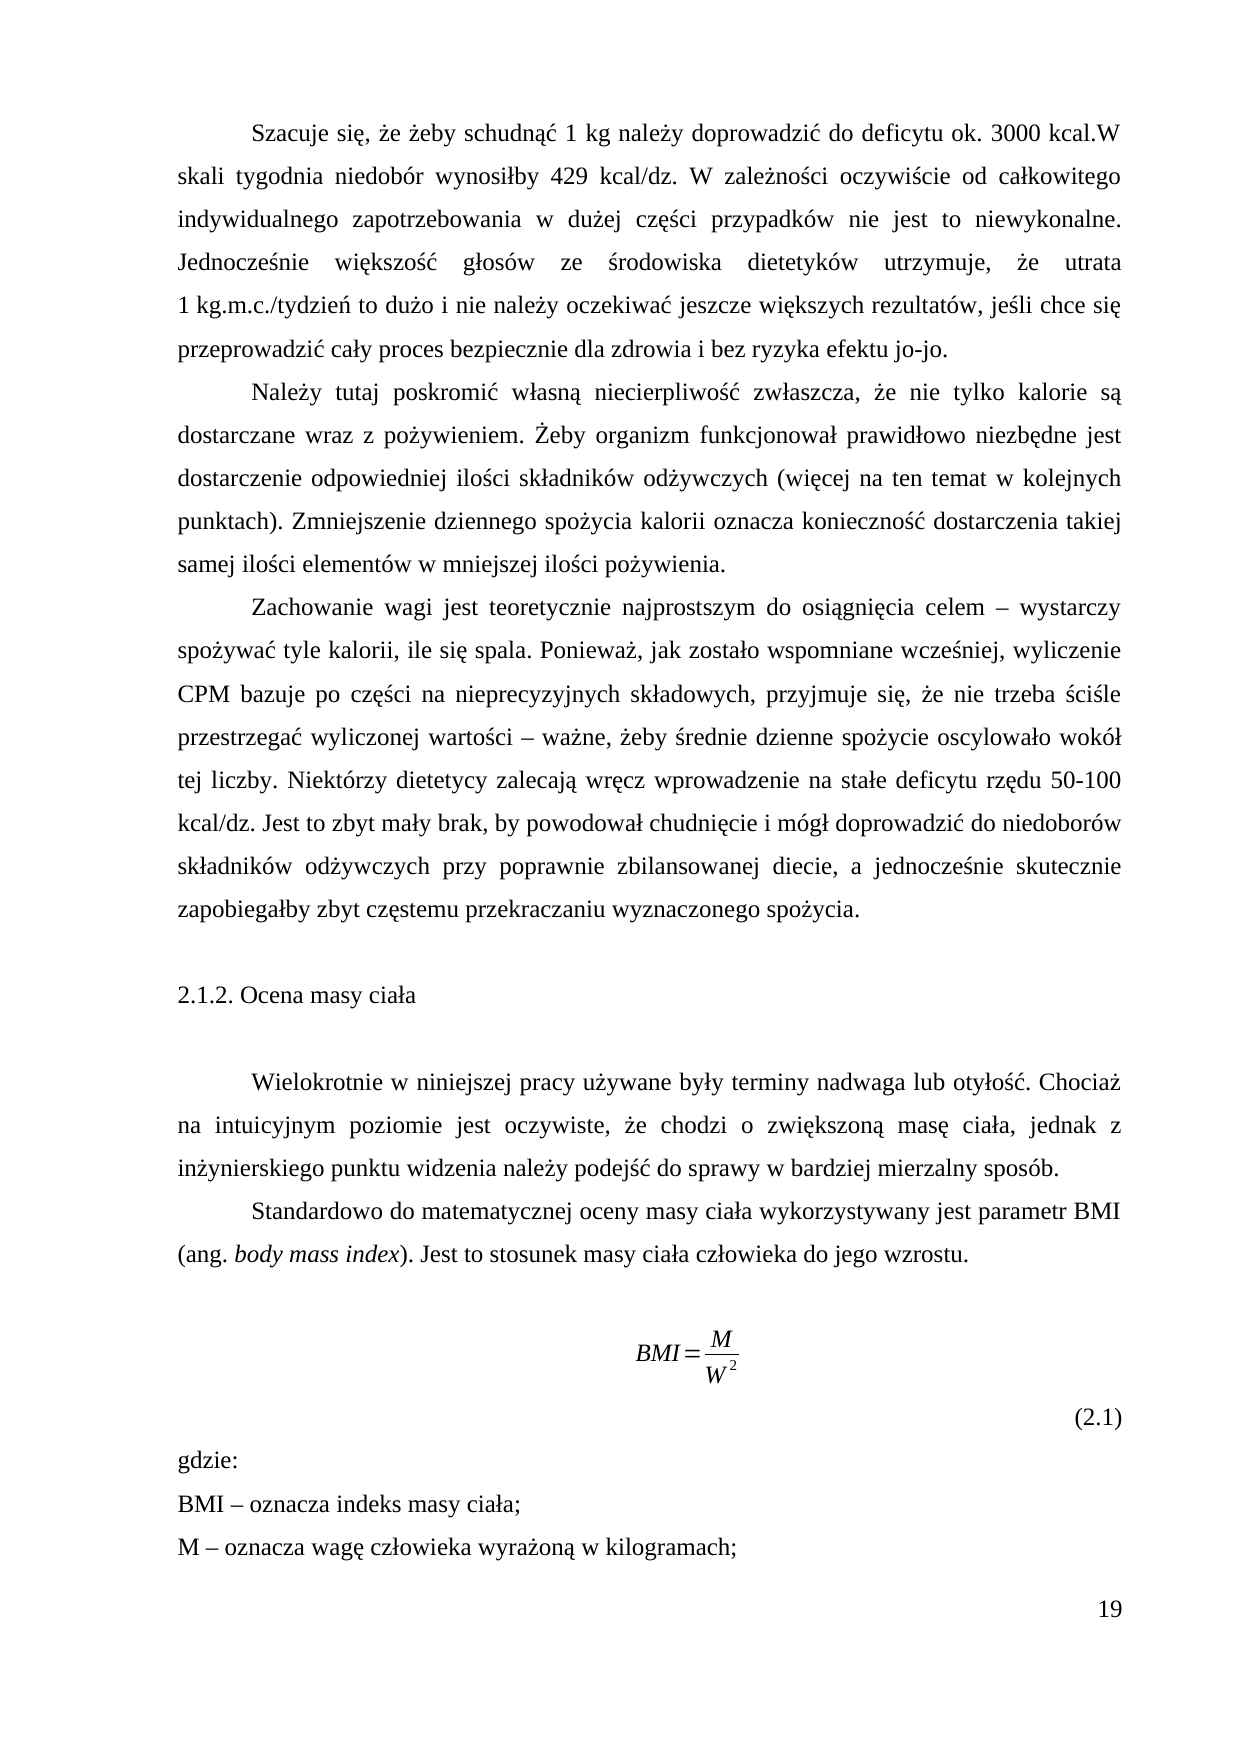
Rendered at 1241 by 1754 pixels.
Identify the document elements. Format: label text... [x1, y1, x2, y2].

text Wielokrotnie w niniejszej pracy używane były terminy nadwaga lub otyłość. Chociaż na intuicyjnym poziomie jest oczywiste, że chodzi o zwiększoną masę ciała, jednak z inżynierskiego punktu widzenia należy podejść do sprawy w bardziej mierzalny sposób. [177, 1067, 1122, 1182]
text Należy tutaj poskromić własną niecierpliwość zwłaszcza, że nie tylko kalorie są dostarczane wraz z pożywieniem. Żeby organizm funkcjonował prawidłowo niezbędne jest dostarczenie odpowiedniej ilości składników odżywczych (więcej na ten temat w kolejnych p). Zmniejszenie dziennego spożycia kalorii oznacza konieczność dostarczenia takiej samej ilości elementów w mniejszej ilości pożywienia. [177, 377, 1122, 578]
text (2.1) [177, 1402, 1122, 1431]
text BMI – oznacza indeks masy ciała; [177, 1489, 1122, 1517]
text M – oznacza wagę człowieka wyrażoną w kilogramach; [177, 1532, 1122, 1561]
text gdzie: [177, 1446, 1122, 1474]
text Szacuje się, że żeby schudnąć 1 kg należy doprowadzić do deficytu ok. 3000 kcal.W skali tygodnia niedobór wynosiłby 429 kcal/dz. W zależności oczywiście od całkowitego indywidualnego zapotrzebowania w dużej części przypadków nie jest to niewykonalne. Jednocześnie większość głosów ze środowiska dietetyków utrzymuje, że utrata 1kg.m.c./tydzień to dużo i nie należy oczekiwać jeszcze większych rezultatów, jeśli chce się przeprowadzić cały proces bezpiecznie dla zdrowia i bez ryzyka efektu jo-jo. [177, 118, 1122, 362]
subtitle 2.1.2. Ocena masy ciała [177, 981, 1122, 1009]
text Zachowanie wagi jest teoretycznie najprostszym do osiągnięcia celem – wystarczy spożywać tyle kalorii, ile się spala. Ponieważ, jak zostało wspomniane wcześniej, wyliczenie CPM bazuje po części na nieprecyzyjnych składowych, przyjmuje się, że nie trzeba ściśle przestrzegać wyliczonej wartości – ważne, żeby średnie dzienne spożycie oscylowało wokół tej liczby. Niektórzy dietetycy zalecają wręcz wprowadzenie na stałe deficytu rzędu 50-100 kcal/dz. Jest to zbyt mały brak, by powodował chudnięcie i mógł doprowadzić do niedoborów składników odżywczych przy poprawnie zbilansowanej diecie, a jednocześnie skutecznie zapobiegałby zbyt częstemu przekraczaniu wyznaczonego spożycia. [177, 592, 1122, 923]
text Standardowo do matematyczne masy ciała wykorzystywany jest parametr BMI (ang. body mass index). Jest to stosunek masy ciała człowieka do jego wzrostu. [177, 1196, 1122, 1268]
